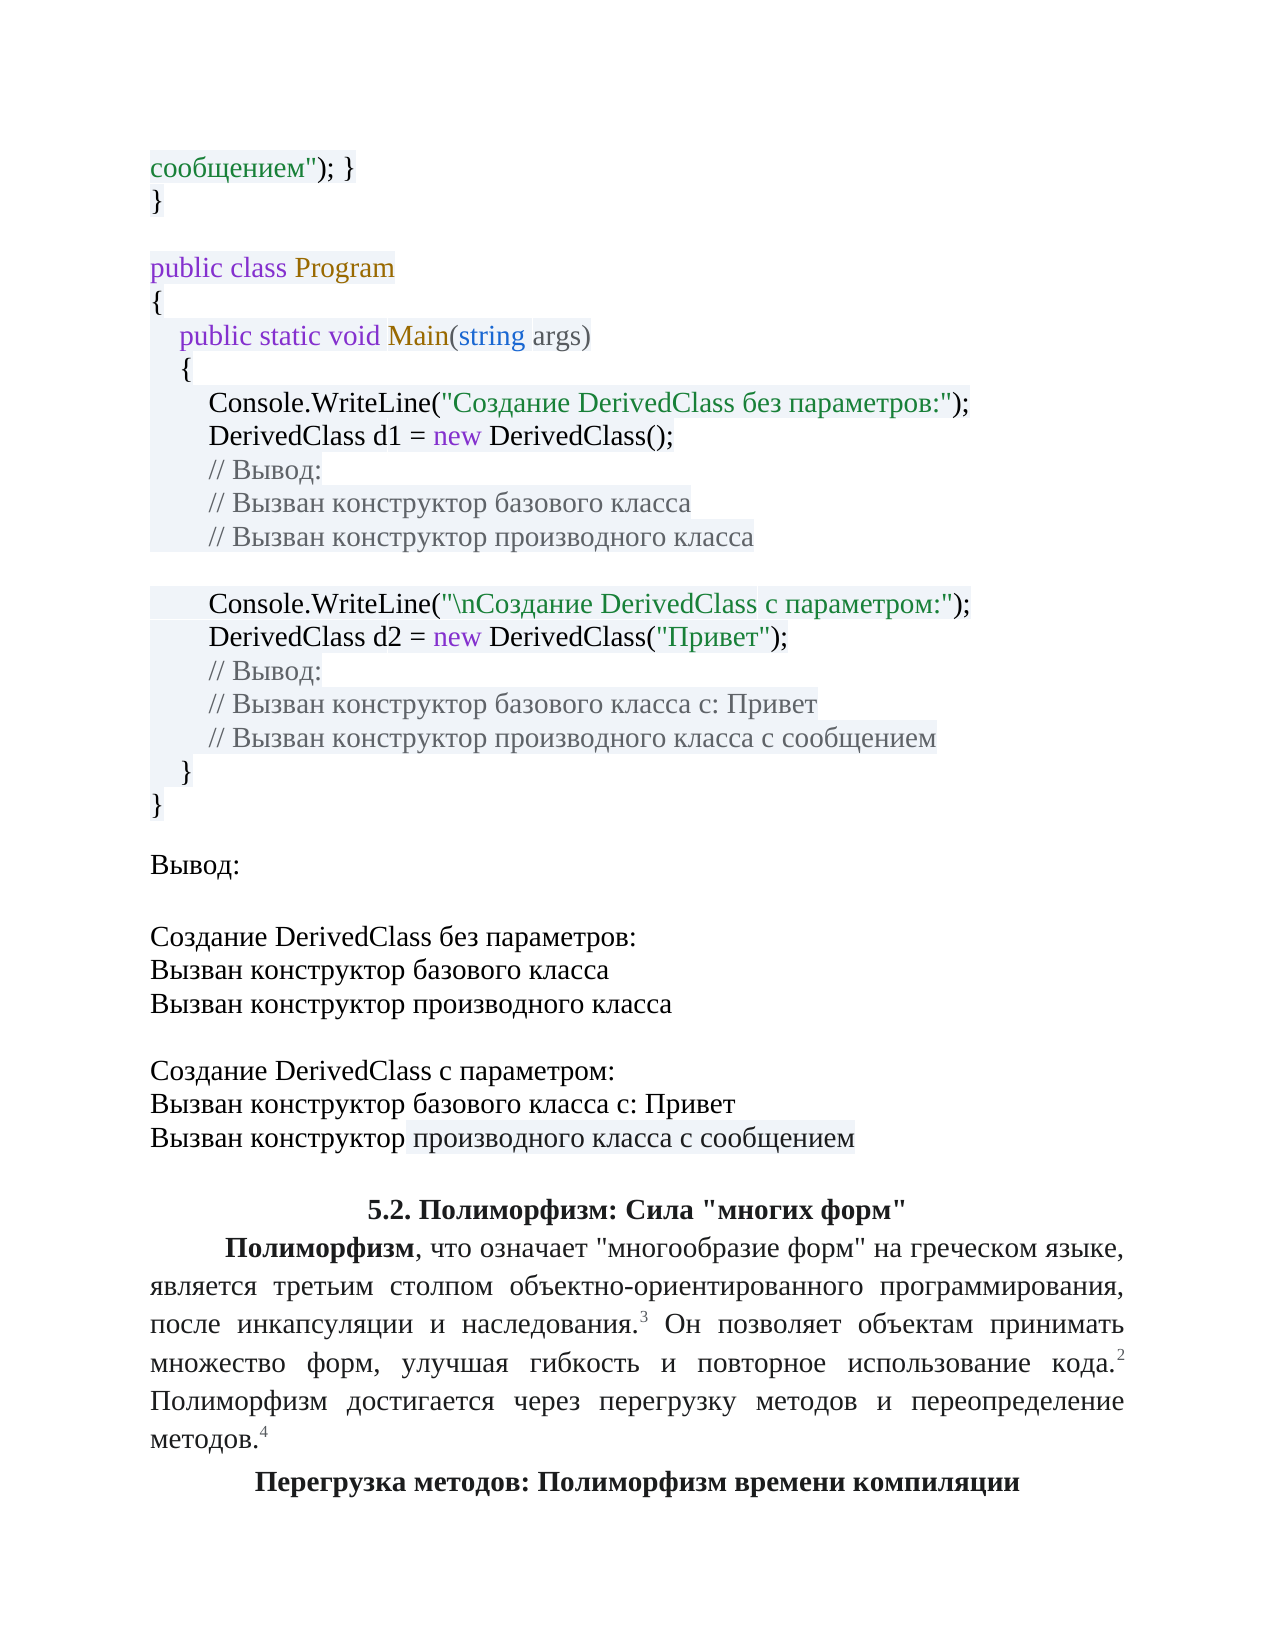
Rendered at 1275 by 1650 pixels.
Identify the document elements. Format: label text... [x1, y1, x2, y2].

text Вывод: [150, 847, 1125, 881]
subtitle Перегрузка методов: Полиморфизм времени компиляции [150, 1464, 1125, 1498]
text Создание DerivedClass без параметров: Вызван конструктор базового класса Вызван конструктор производного класса Создание DerivedClass с параметром: Вызван конструктор базового класса с: Привет Вызван конструктор производного класса с сообщением [150, 919, 1125, 1154]
text Полиморфизм, что означает "многообразие форм" на греческом языке, является третьим столпом объектно-ориентированного программирования, после инкапсуляции и наследования.3 Он позволяет объектам принимать множество форм, улучшая гибкость и повторное использование кода.2 Полиморфизм достигается через перегрузку методов и переопределение методов.4 [150, 1230, 1125, 1455]
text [150, 150, 1125, 847]
subtitle 5.2. Полиморфизм: Сила "многих форм" [150, 1192, 1125, 1226]
